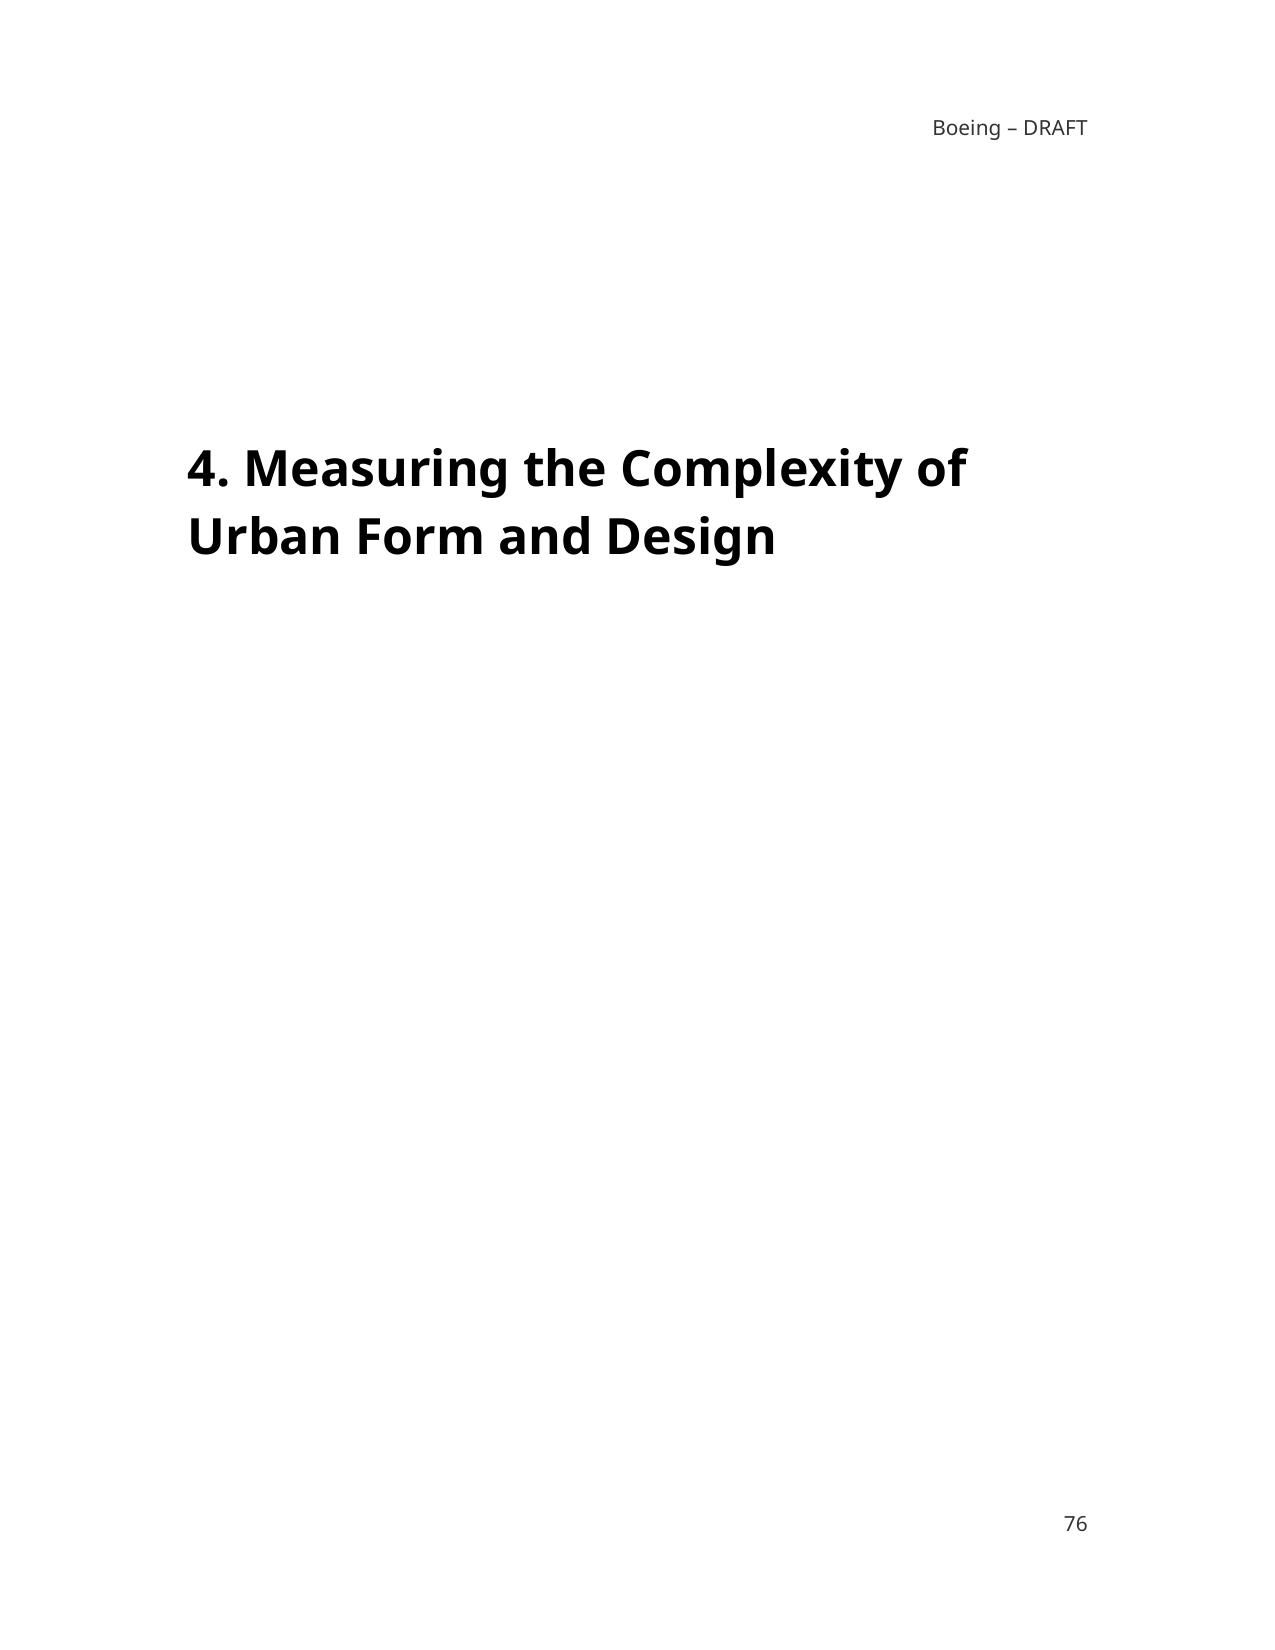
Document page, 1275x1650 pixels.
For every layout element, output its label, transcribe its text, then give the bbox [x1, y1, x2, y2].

subtitle Measuring the Complexity of Urban Form and Design [187, 433, 1087, 569]
